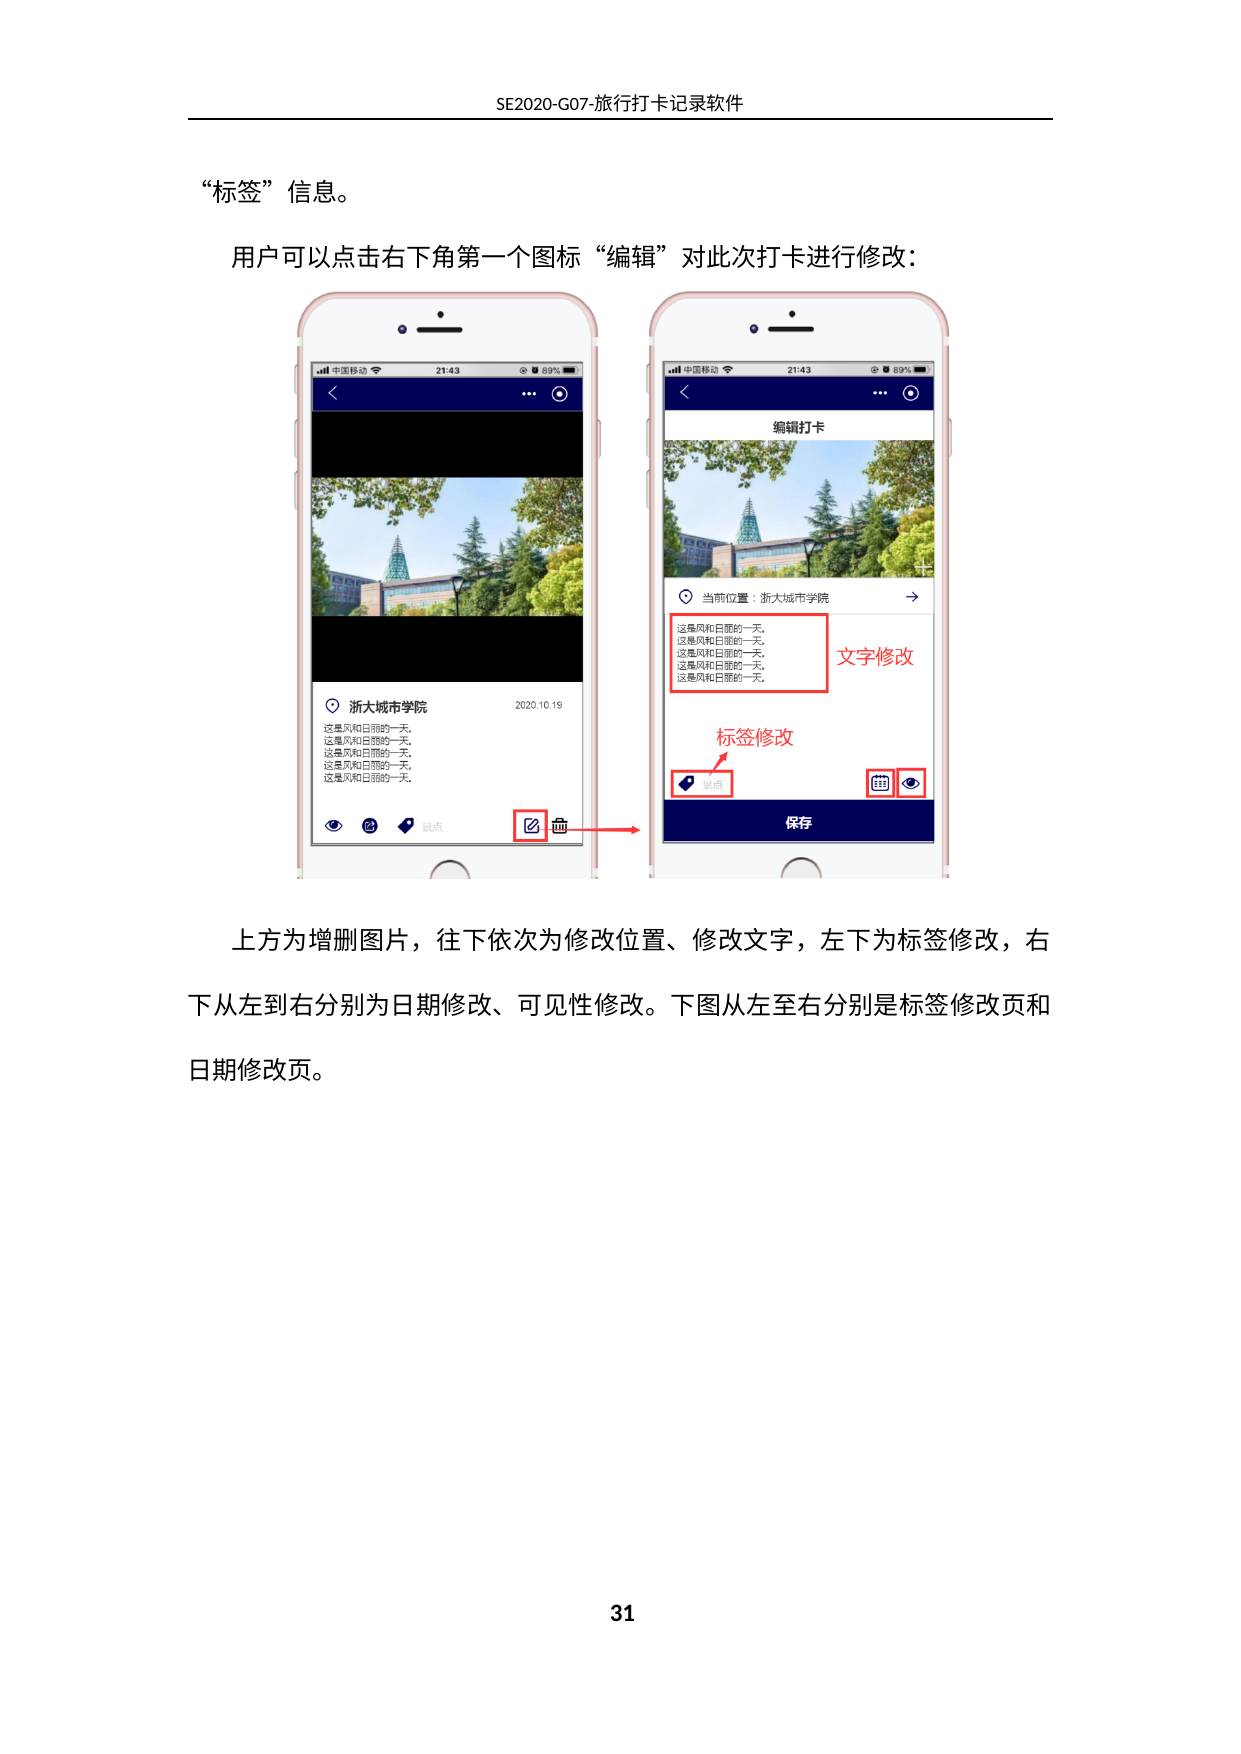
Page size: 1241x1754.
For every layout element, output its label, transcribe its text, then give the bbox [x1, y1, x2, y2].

picture [286, 288, 954, 879]
text 用户可以点击右下角第一个图标“编辑”对此次打卡进行修改： [187, 223, 1053, 288]
text 上方为增删图片，往下依次为修改位置、修改文字，左下为标签修改，右下从左到右分别为日期修改、可见性修改。下图从左至右分别是标签修改页和日期修改页。 [187, 906, 1053, 1101]
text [187, 158, 1053, 223]
